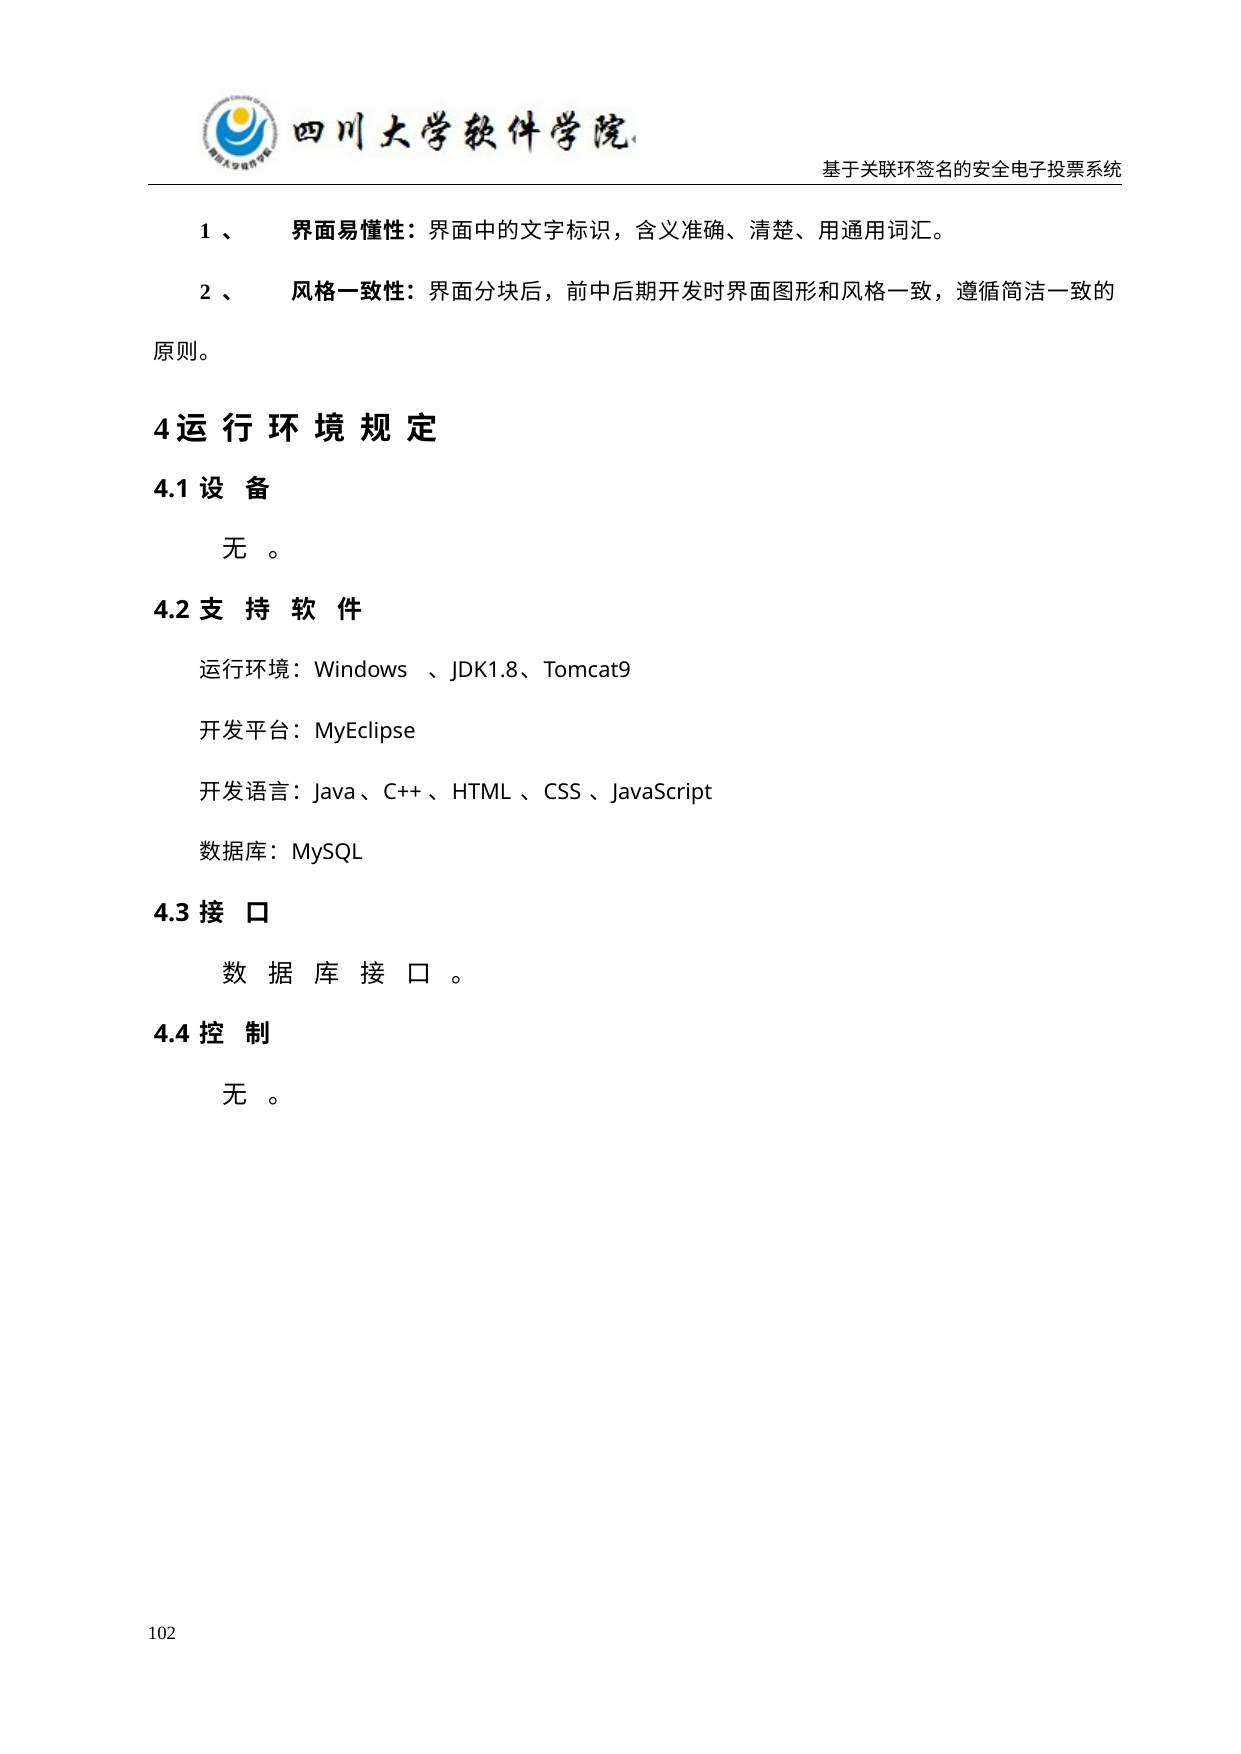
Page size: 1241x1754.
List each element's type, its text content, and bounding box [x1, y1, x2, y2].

list 风格一致性：界面分块后，前中后期开发时界面图形和风格一致，遵循简洁一致的原则。 [154, 259, 1116, 380]
text 4.4控制 [154, 1002, 1116, 1062]
text 开发平台：MyEclipse [154, 699, 1116, 759]
text 4.2支持软件 [154, 577, 1116, 638]
picture [197, 88, 639, 177]
text 无。 [154, 1062, 1116, 1123]
subtitle 4运行环境规定 [154, 396, 1116, 456]
text 数据库接口。 [154, 941, 1116, 1002]
text 数据库：MySQL [154, 820, 1116, 881]
text 开发语言：Java、C++、HTML、CSS、JavaScript [154, 759, 1116, 820]
text 无。 [154, 517, 1116, 577]
text 运行环境：Windows、JDK1.8、Tomcat9 [154, 638, 1116, 699]
text 4.3接口 [154, 881, 1116, 941]
list 界面易懂性：界面中的文字标识，含义准确、清楚、用通用词汇。 [154, 198, 1116, 259]
text 4.1设备 [154, 456, 1116, 517]
